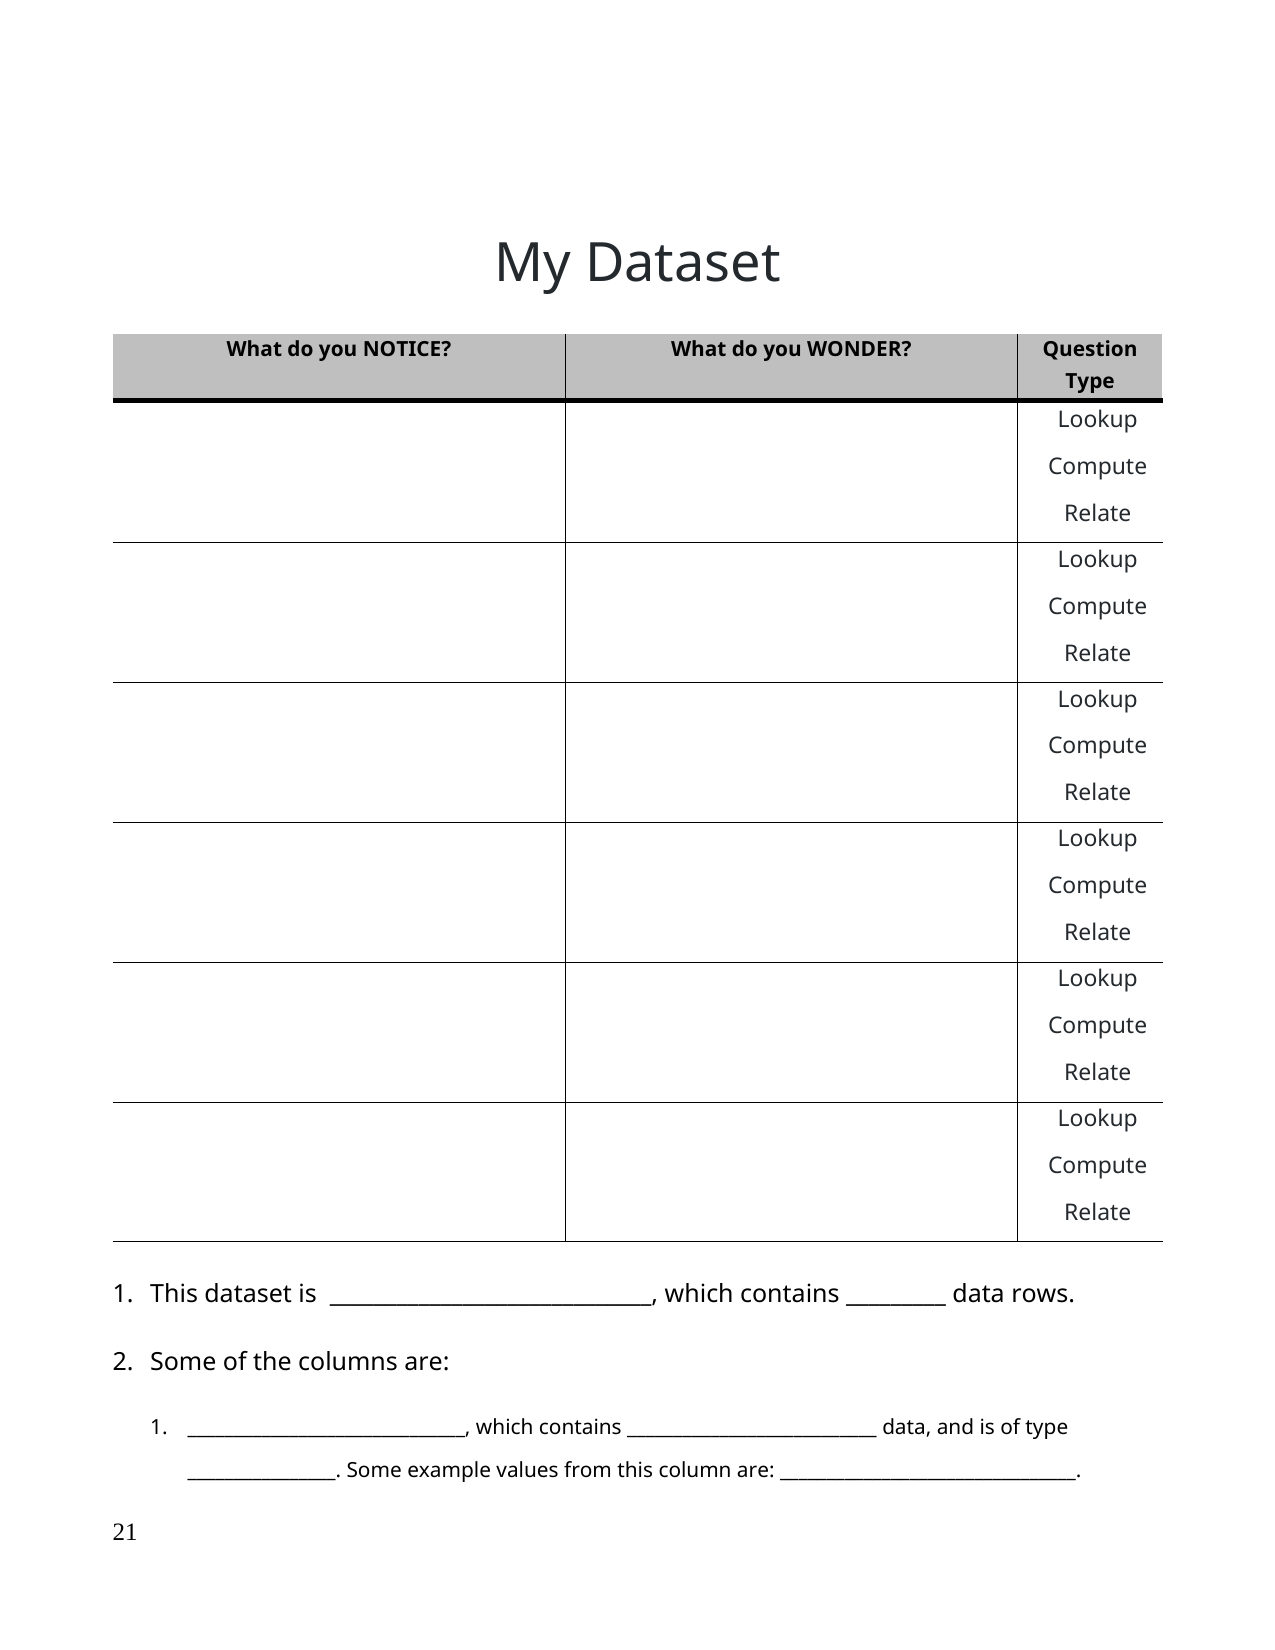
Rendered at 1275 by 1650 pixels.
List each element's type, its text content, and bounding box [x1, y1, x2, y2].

list Some of the columns are: [112, 1344, 1162, 1378]
table_cell Lookup Compute Relate [1018, 543, 1162, 682]
table_cell Lookup Compute Relate [1018, 963, 1162, 1101]
table_cell Lookup Compute Relate [1018, 1103, 1162, 1241]
table_cell [566, 963, 1017, 1101]
subtitle My Dataset [112, 223, 1162, 297]
table_cell Lookup Compute Relate [1018, 823, 1162, 962]
list This dataset is _____________________________, which contains _________ data rows. [112, 1276, 1162, 1310]
table_header Question Type [1018, 334, 1162, 398]
table_cell Lookup Compute Relate [1018, 403, 1162, 542]
table_cell [566, 543, 1017, 682]
table_cell [113, 963, 565, 1101]
table_cell [113, 1103, 565, 1241]
table_cell [113, 683, 565, 822]
table_cell [566, 1103, 1017, 1241]
table_header What do you WONDER? [566, 334, 1017, 398]
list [150, 1412, 1162, 1483]
table_cell [566, 683, 1017, 822]
table_cell [566, 823, 1017, 962]
table_cell [113, 403, 565, 542]
table_cell [566, 403, 1017, 542]
table_cell [113, 823, 565, 962]
table_header What do you NOTICE? [113, 334, 565, 398]
table_cell [113, 543, 565, 682]
table_cell Lookup Compute Relate [1018, 683, 1162, 822]
